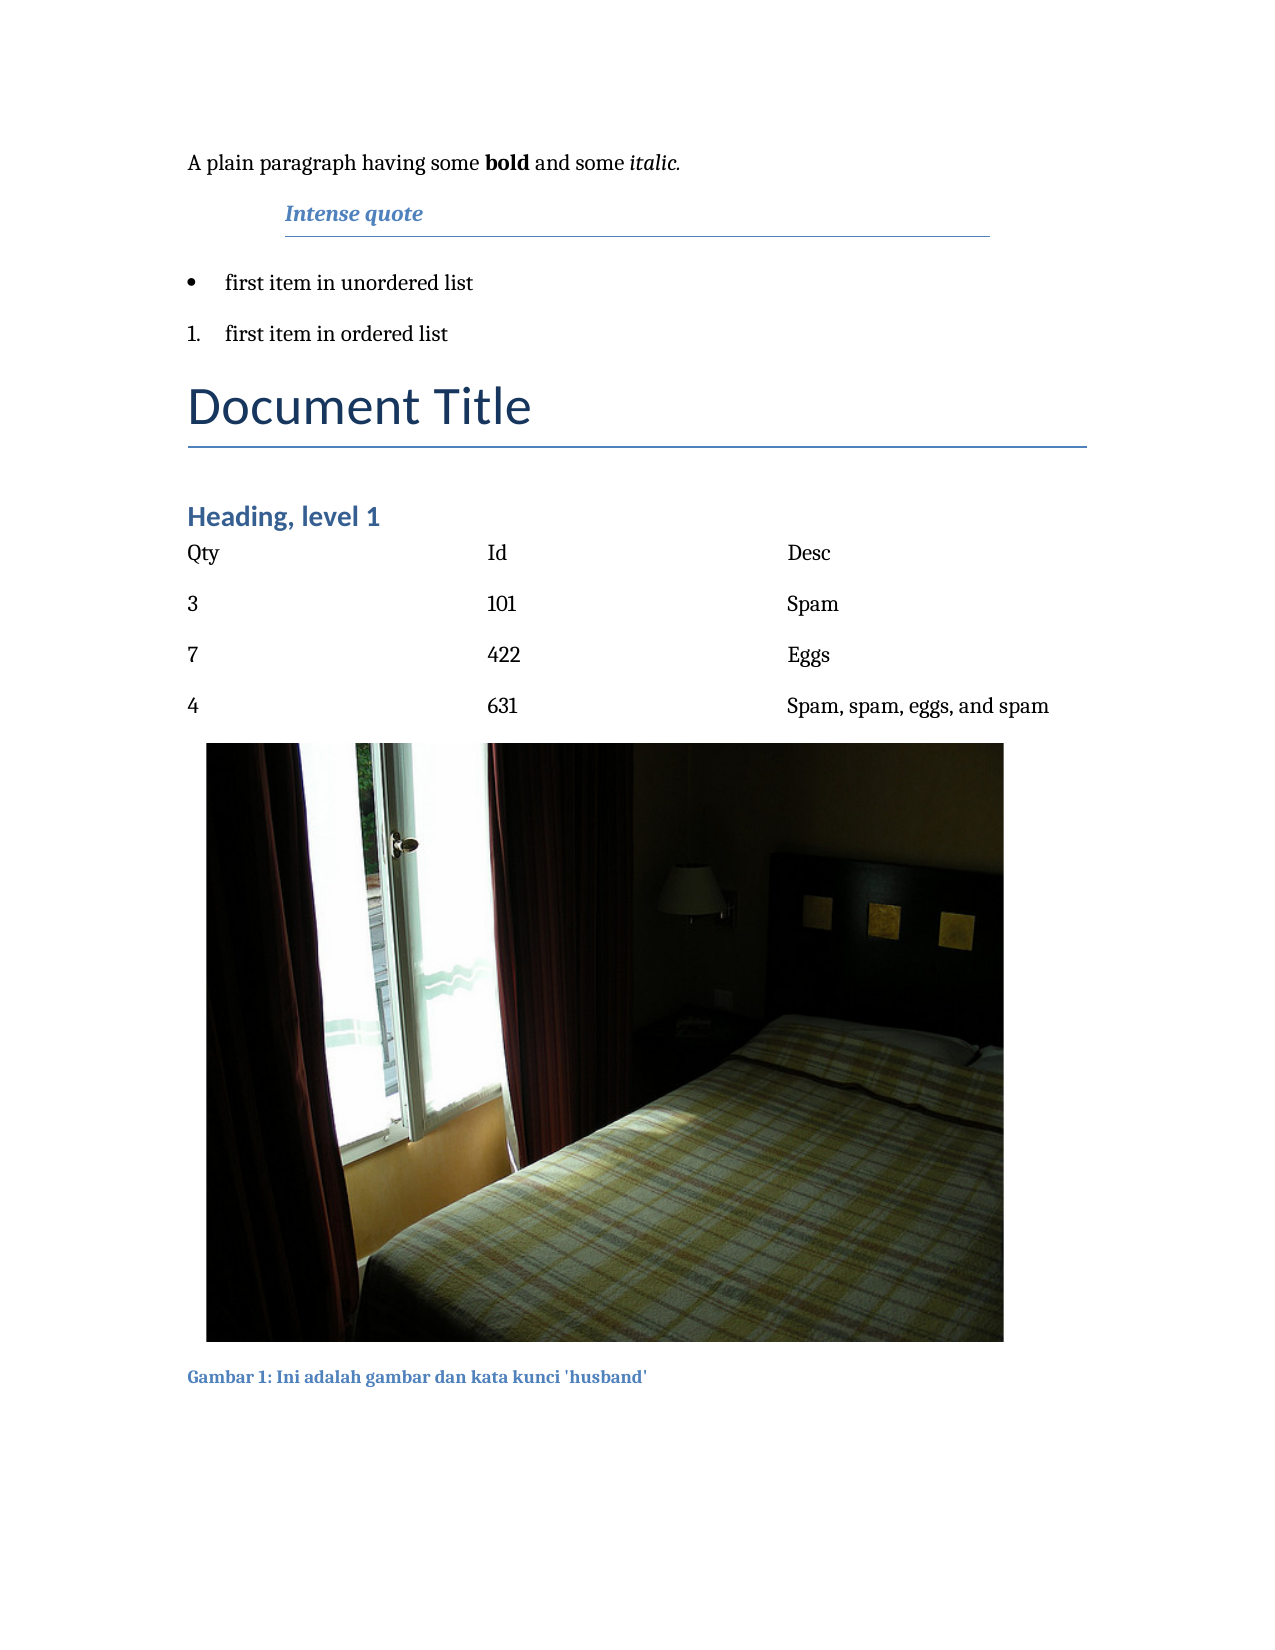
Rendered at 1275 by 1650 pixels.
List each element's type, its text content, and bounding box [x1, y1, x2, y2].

table_cell Eggs [776, 641, 1076, 692]
table_header Id [476, 539, 776, 590]
table_cell 4 [176, 693, 476, 743]
table_cell 7 [176, 641, 476, 692]
list first item in ordered list [187, 321, 1087, 347]
table_cell 3 [176, 590, 476, 641]
table_cell 422 [476, 641, 776, 692]
subtitle Heading, level 1 [187, 498, 1087, 534]
table_header Qty [176, 539, 476, 590]
list first item in unordered list [187, 270, 1087, 296]
text A plain paragraph having some bold and some italic. [187, 150, 1087, 176]
title Document Title [187, 372, 1087, 448]
text Gambar : Ini adalah gambar dan kata kunci 'husband' [187, 1366, 1087, 1388]
table_cell Spam, spam, eggs, and spam [776, 693, 1076, 743]
table_cell 101 [476, 590, 776, 641]
table_cell 631 [476, 693, 776, 743]
table_header Desc [776, 539, 1076, 590]
picture [206, 743, 1004, 1342]
text Intense quote [285, 201, 990, 236]
table_cell Spam [776, 590, 1076, 641]
